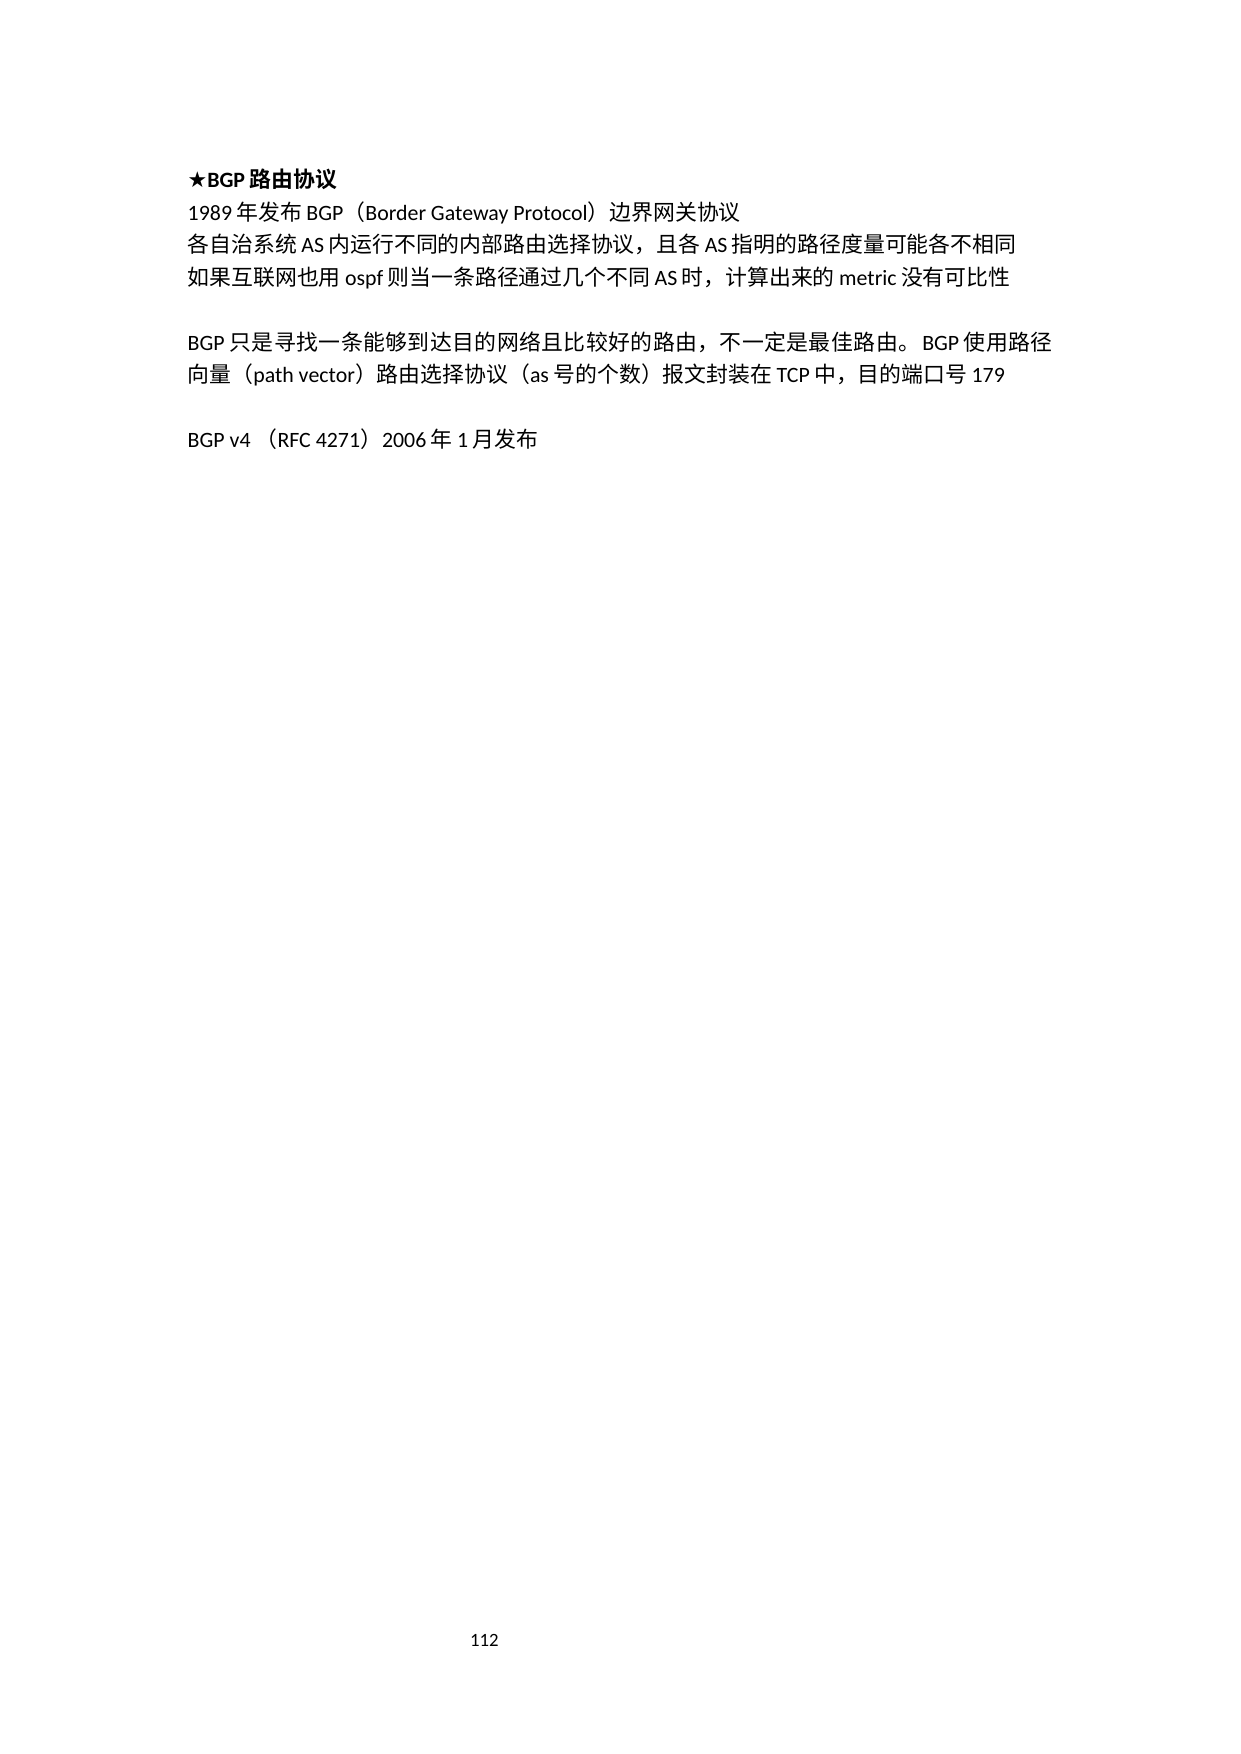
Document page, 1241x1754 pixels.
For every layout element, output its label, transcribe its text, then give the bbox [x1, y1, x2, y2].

text BGP只是寻找一条能够到达目的网络且比较好的路由，不一定是最佳路由。BGP使用路径向量（path vector）路由选择协议（as号的个数）报文封装在TCP中，目的端口号179 [187, 324, 1053, 389]
text 1989年发布BGP（Border Gateway Protocol）边界网关协议 [187, 194, 1053, 227]
text 如果互联网也用ospf则当一条路径通过几个不同AS时，计算出来的metric没有可比性 [187, 259, 1053, 292]
text ★BGP路由协议 [187, 162, 1053, 194]
text BGP v4 （RFC 4271）2006年1月发布 [187, 422, 1053, 454]
text 各自治系统AS内运行不同的内部路由选择协议，且各AS指明的路径度量可能各不相同 [187, 227, 1053, 259]
